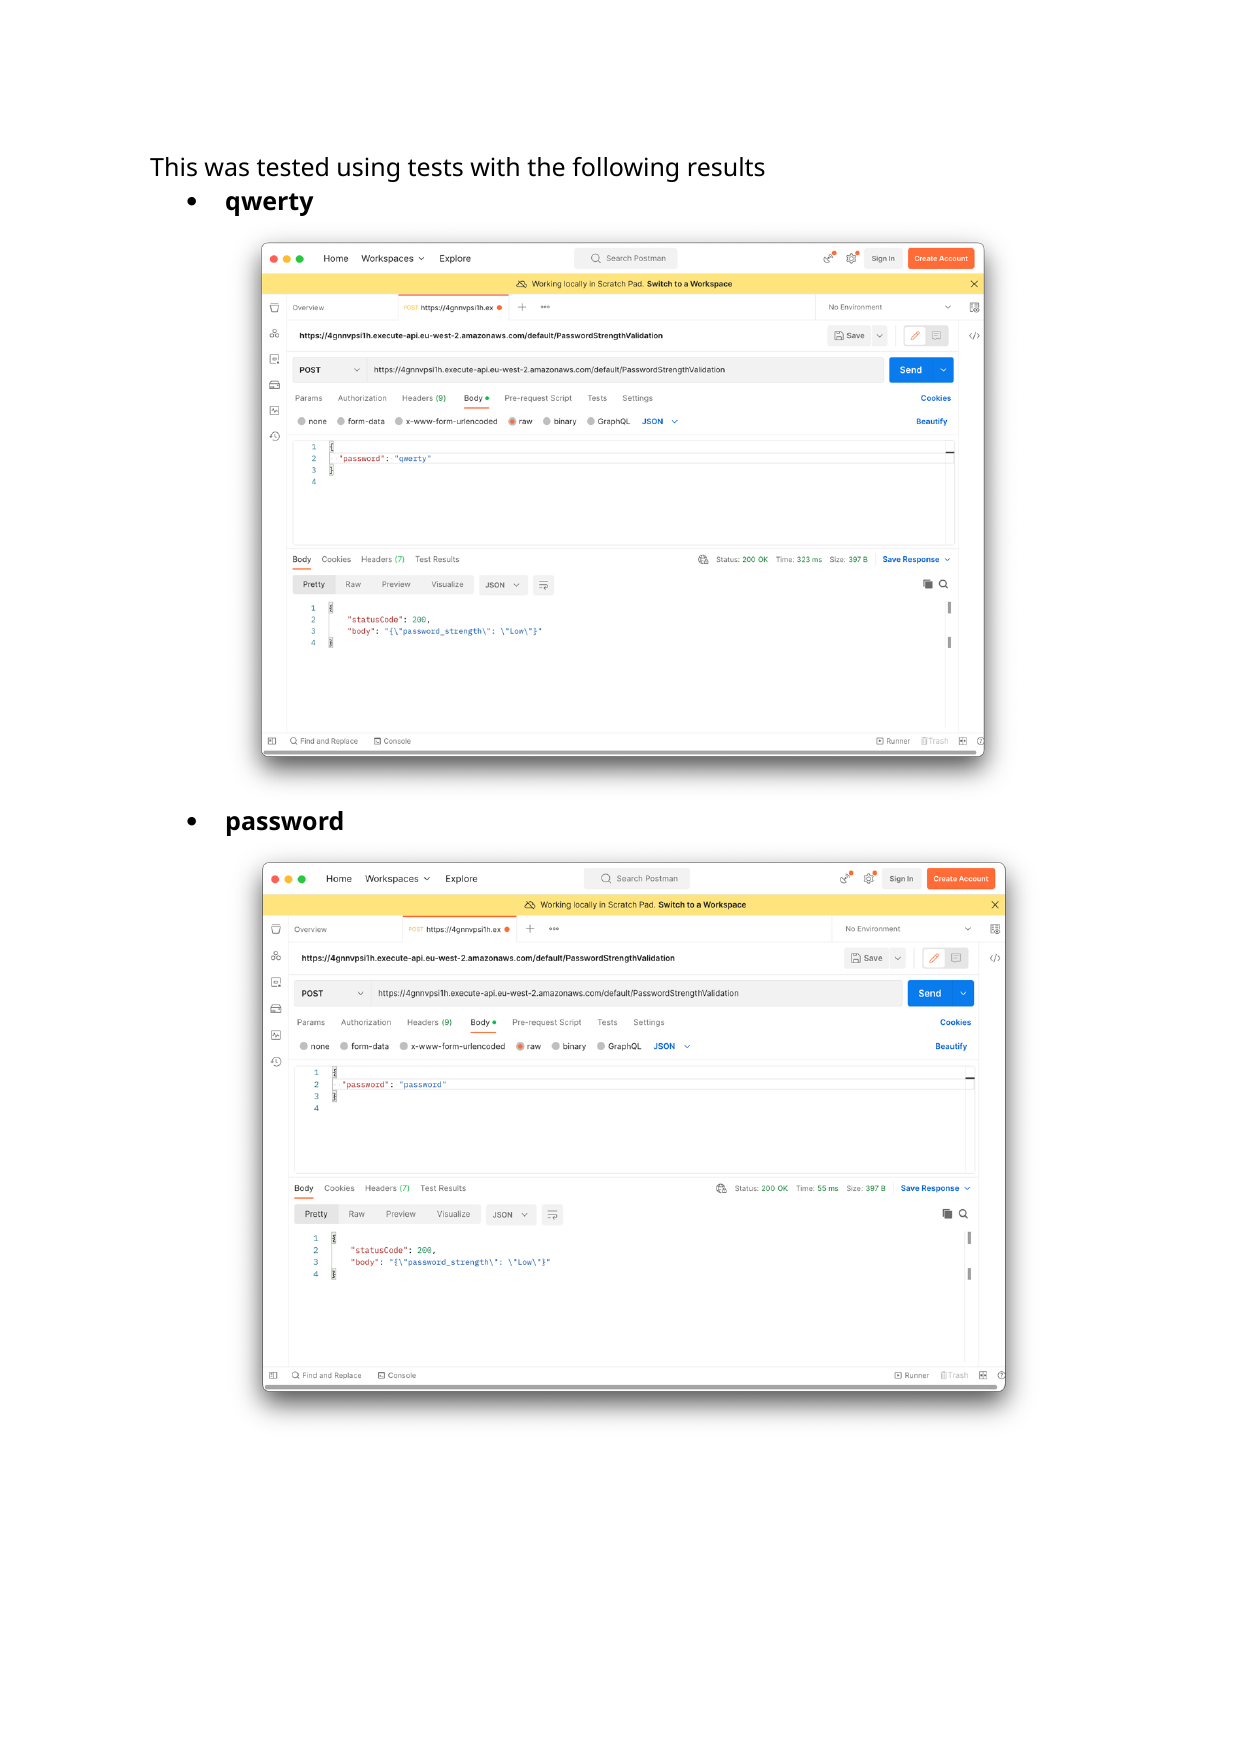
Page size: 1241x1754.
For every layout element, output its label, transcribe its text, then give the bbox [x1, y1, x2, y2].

picture [225, 218, 1020, 804]
list password [187, 804, 1090, 838]
list qwerty [187, 184, 1090, 218]
text This was tested using tests with the following results [150, 150, 1090, 184]
picture [225, 837, 1042, 1440]
